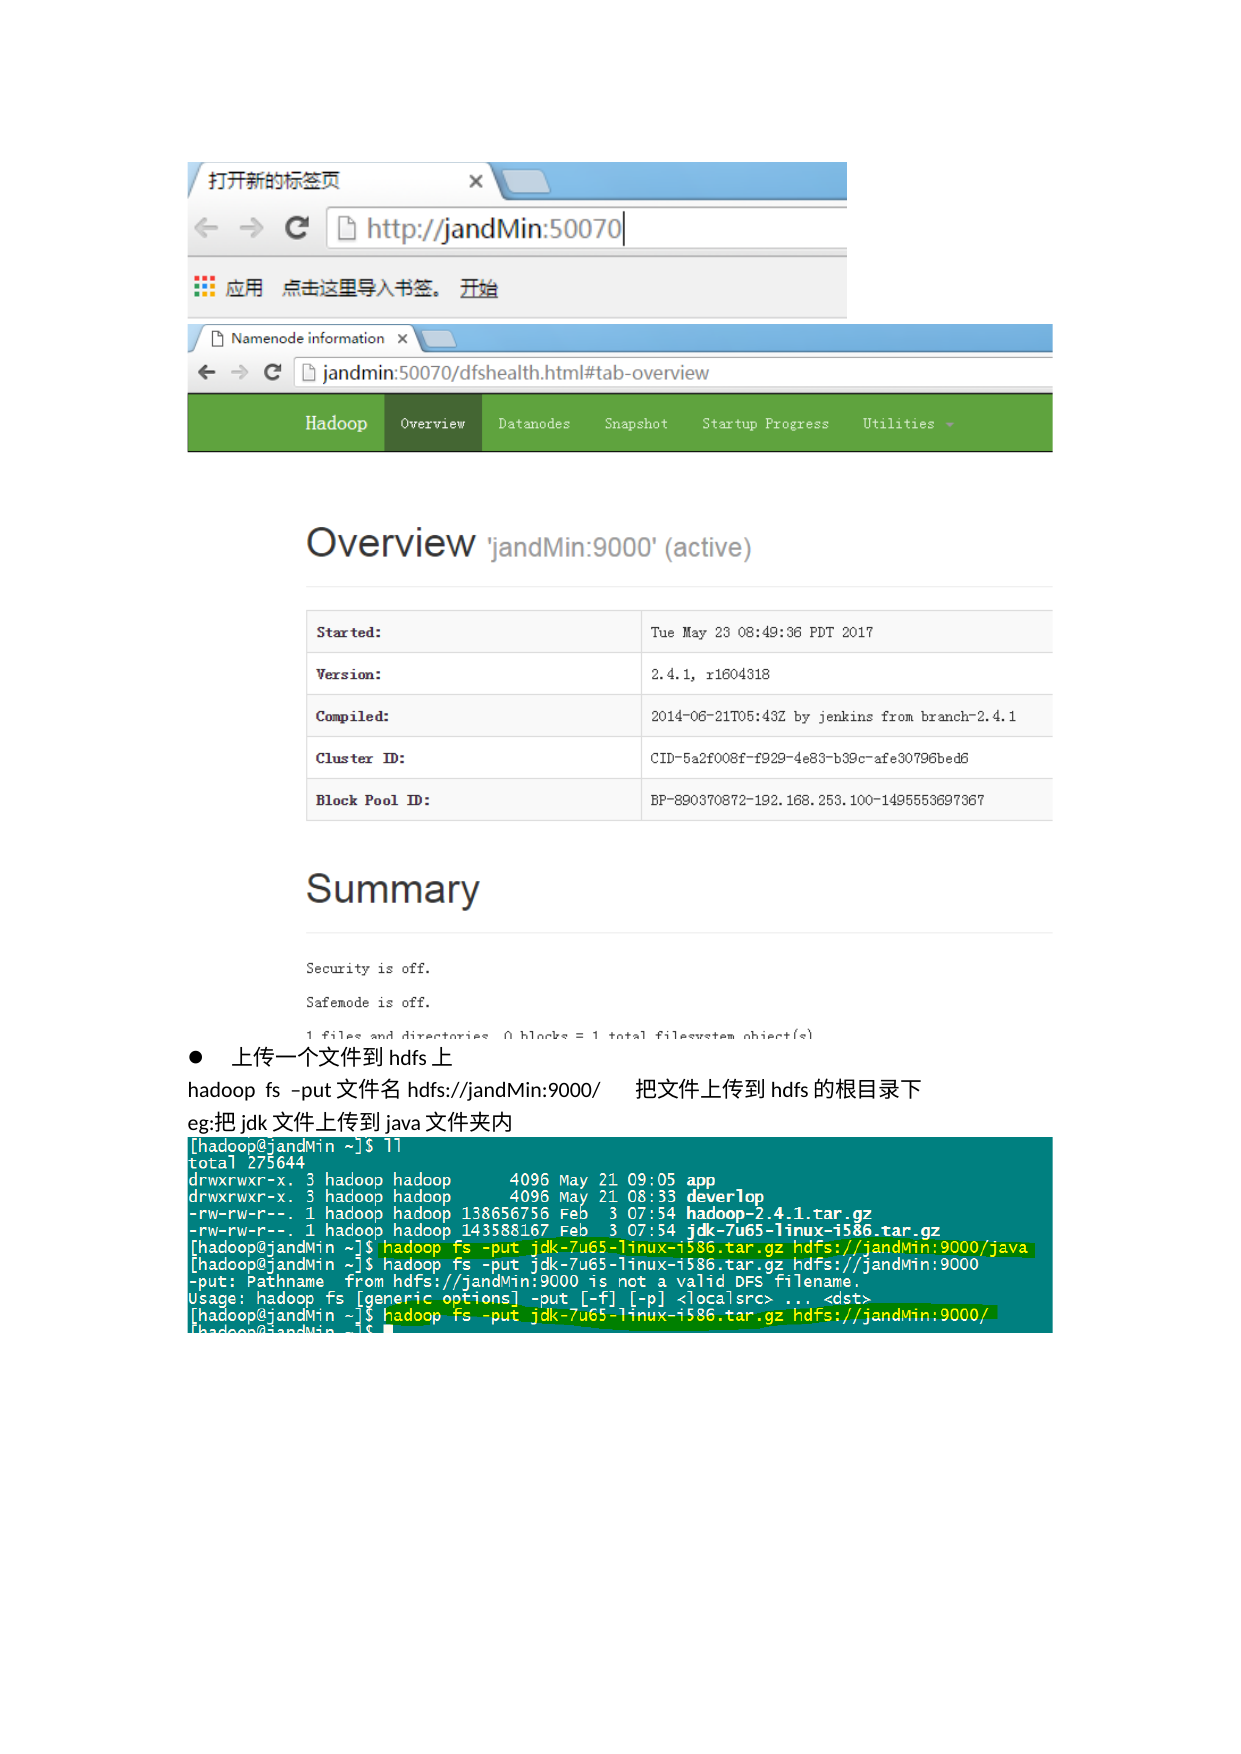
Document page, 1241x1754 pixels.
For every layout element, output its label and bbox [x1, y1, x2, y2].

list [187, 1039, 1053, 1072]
picture [187, 162, 847, 322]
picture [187, 1137, 1053, 1333]
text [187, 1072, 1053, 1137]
picture [187, 324, 1053, 1039]
